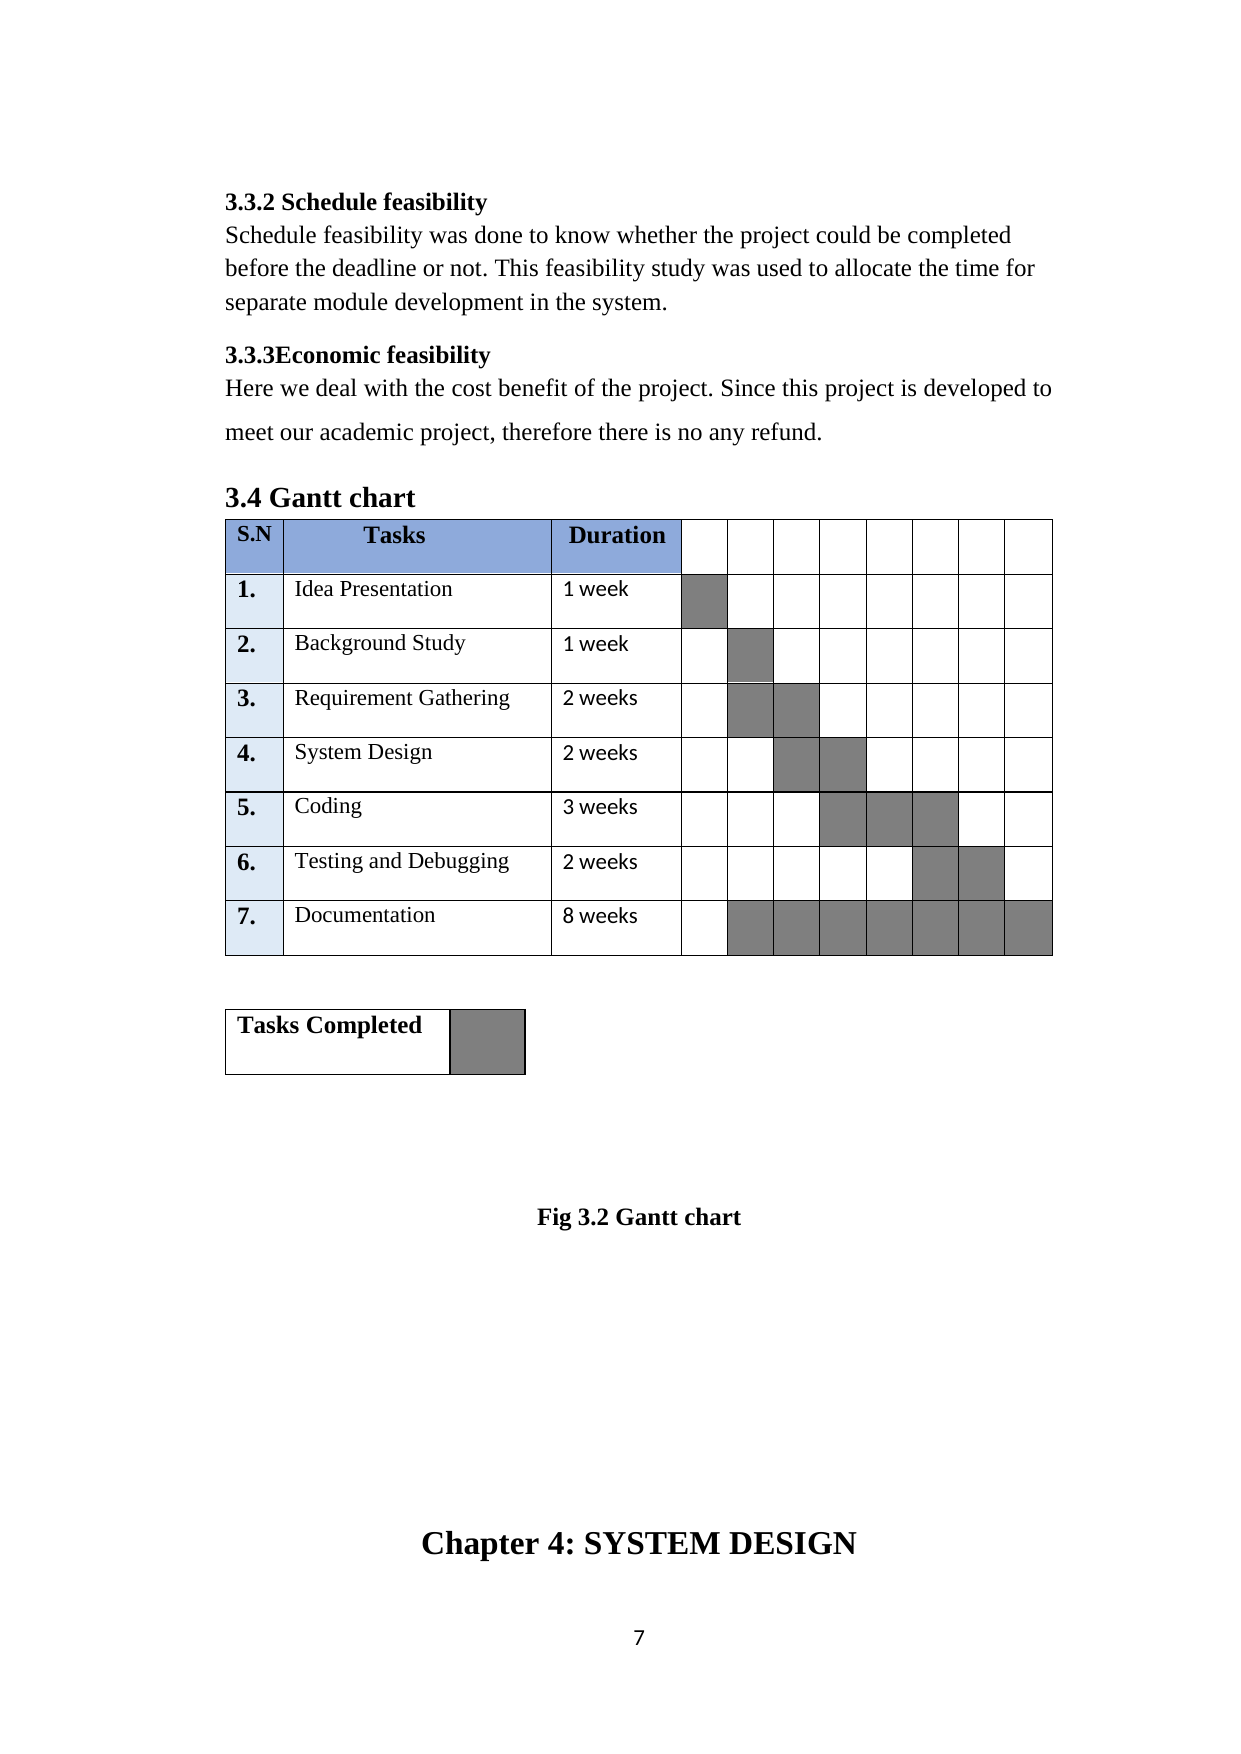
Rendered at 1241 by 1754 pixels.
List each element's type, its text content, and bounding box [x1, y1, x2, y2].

table_cell 1 week [552, 575, 681, 628]
table_cell [913, 847, 958, 900]
table_cell System Design [284, 738, 551, 791]
table_cell [913, 793, 958, 846]
table_cell [820, 901, 866, 955]
table_cell [1005, 684, 1052, 737]
table_header S.N [226, 520, 283, 573]
table_cell [728, 901, 773, 955]
table_cell [959, 629, 1004, 682]
table_cell 6. [226, 847, 283, 900]
table_cell [728, 738, 773, 791]
table_header [867, 520, 912, 573]
table_cell [1005, 793, 1052, 846]
table_cell 2 weeks [552, 847, 681, 900]
table_cell [867, 738, 912, 791]
table_cell [682, 901, 727, 955]
table_cell [959, 793, 1004, 846]
table_header [1005, 520, 1052, 573]
text Here we deal with the cost benefit of the project. Since this project is developed to meet our academic project, therefore there is no any refund. [225, 373, 1053, 445]
table_cell 4. [226, 738, 283, 791]
table_header [913, 520, 958, 573]
table_cell [867, 684, 912, 737]
table_cell [913, 901, 958, 955]
table_cell [682, 847, 727, 900]
table_cell [1005, 901, 1052, 955]
table_header [774, 520, 819, 573]
table_cell Idea Presentation [284, 575, 551, 628]
table_cell [682, 793, 727, 846]
table_cell [1005, 629, 1052, 682]
table_cell [867, 793, 912, 846]
table_cell Coding [284, 793, 551, 846]
table_cell Requirement Gathering [284, 684, 551, 737]
table_cell [682, 684, 727, 737]
table_cell [913, 738, 958, 791]
table_cell 2 weeks [552, 684, 681, 737]
table_cell [867, 575, 912, 628]
table_cell [774, 684, 819, 737]
table_cell 5. [226, 793, 283, 846]
table_cell [728, 575, 773, 628]
table_cell [959, 684, 1004, 737]
table_cell 2 weeks [552, 738, 681, 791]
table_header Tasks [284, 520, 551, 573]
table_cell 1 week [552, 629, 681, 682]
table_header [820, 520, 866, 573]
table_cell [820, 575, 866, 628]
table_cell [774, 575, 819, 628]
table_header [682, 520, 727, 573]
table_header [728, 520, 773, 573]
subtitle 3.3.3Economic feasibility [225, 340, 1053, 369]
table_cell [774, 629, 819, 682]
table_header Duration [552, 520, 681, 573]
table_cell 3 weeks [552, 793, 681, 846]
table_cell [728, 793, 773, 846]
table_cell 2. [226, 629, 283, 682]
table_cell [774, 901, 819, 955]
table_cell [820, 847, 866, 900]
table_cell [728, 629, 773, 682]
table_cell 1. [226, 575, 283, 628]
table_cell [913, 575, 958, 628]
table_cell Documentation [284, 901, 551, 955]
subtitle Chapter 4: SYSTEM DESIGN [225, 1523, 1053, 1562]
table_cell 3. [226, 684, 283, 737]
table_cell [1005, 847, 1052, 900]
table_cell [820, 793, 866, 846]
table_cell [959, 847, 1004, 900]
table_cell [867, 629, 912, 682]
table_cell [820, 738, 866, 791]
table_cell [1005, 738, 1052, 791]
table_cell [774, 738, 819, 791]
table_header [959, 520, 1004, 573]
table_cell [959, 901, 1004, 955]
table_header Tasks Completed [226, 1010, 449, 1074]
table_cell 7. [226, 901, 283, 955]
table_cell Testing and Debugging [284, 847, 551, 900]
table_cell [913, 684, 958, 737]
table_cell 8 weeks [552, 901, 681, 955]
table_cell [1005, 575, 1052, 628]
table_cell Background Study [284, 629, 551, 682]
table_cell [959, 575, 1004, 628]
subtitle 3.3.2 Schedule feasibility [225, 187, 1053, 216]
table_cell [774, 847, 819, 900]
table_cell [820, 629, 866, 682]
table_cell [959, 738, 1004, 791]
table_cell [867, 847, 912, 900]
table_cell [682, 629, 727, 682]
table_cell [682, 575, 727, 628]
table_cell [913, 629, 958, 682]
table_cell [774, 793, 819, 846]
subtitle 3.4 Gantt chart [225, 481, 1053, 514]
table_cell [728, 684, 773, 737]
table_cell [867, 901, 912, 955]
table_cell [728, 847, 773, 900]
text Fig 3.2 Gantt chart [225, 1202, 1053, 1230]
table_cell [682, 738, 727, 791]
table_header [451, 1010, 524, 1074]
text Schedule feasibility was done to know whether the project could be completed before the deadline or not. This feasibility study was used to allocate the time for separate module development in the system. [225, 221, 1053, 315]
table_cell [820, 684, 866, 737]
